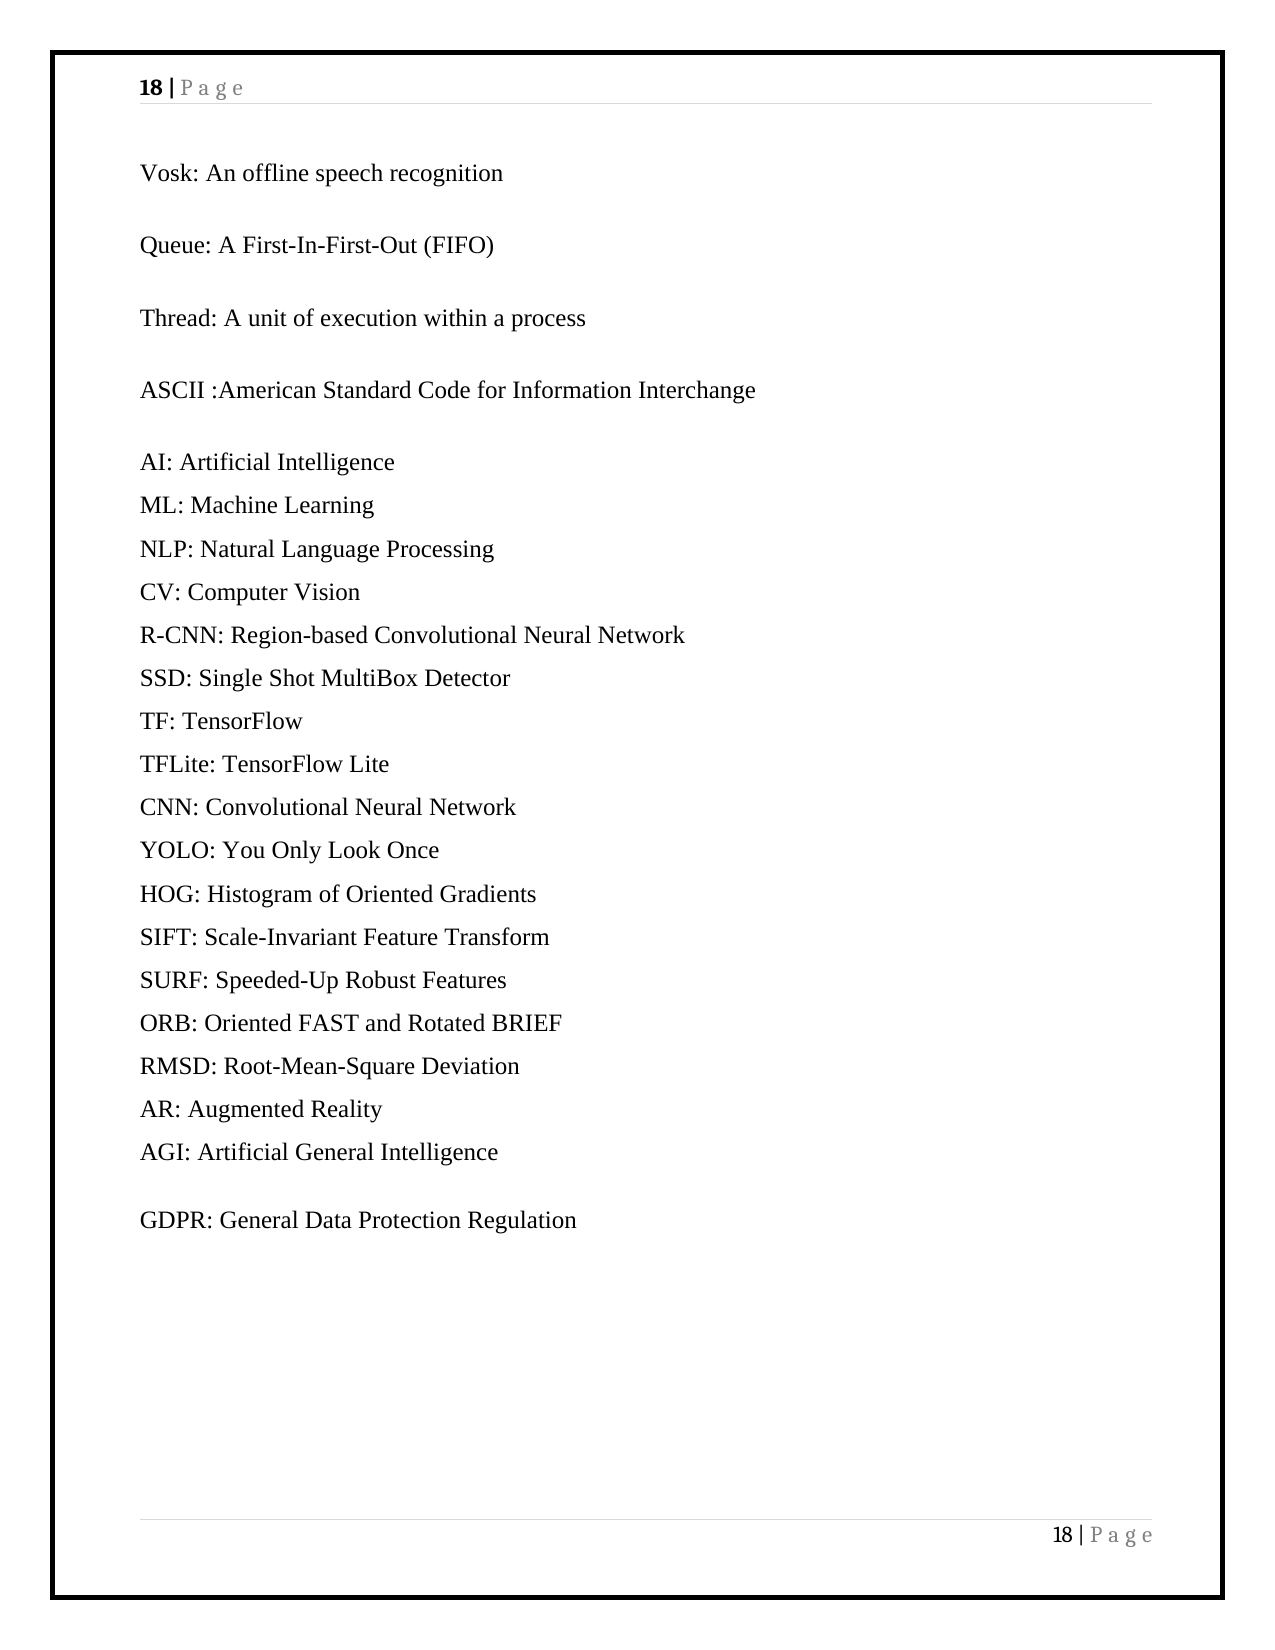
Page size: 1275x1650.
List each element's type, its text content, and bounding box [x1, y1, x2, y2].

text AI: Artificial Intelligence [139, 447, 1152, 476]
text ASCII :American Standard Code for Information Interchange [139, 375, 1152, 404]
text Thread: A unit of execution within a process [139, 303, 1152, 332]
text SURF: Speeded-Up Robust Features [139, 965, 1152, 994]
text Vosk: An offline speech recognition [139, 158, 1152, 187]
text ML: Machine Learning [139, 491, 1152, 519]
text AR: Augmented Reality [139, 1094, 1152, 1123]
text SSD: Single Shot MultiBox Detector [139, 663, 1152, 692]
text YOLO: You Only Look Once [139, 836, 1152, 864]
text CNN: Convolutional Neural Network [139, 792, 1152, 821]
text Queue: A First-In-First-Out (FIFO) [139, 231, 1152, 259]
text TF: TensorFlow [139, 706, 1152, 735]
text SIFT: Scale-Invariant Feature Transform [139, 922, 1152, 951]
text NLP: Natural Language Processing [139, 534, 1152, 562]
text AGI: Artificial General Intelligence [139, 1137, 1152, 1166]
text GDPR: General Data Protection Regulation [139, 1206, 1152, 1234]
text ORB: Oriented FAST and Rotated BRIEF [139, 1008, 1152, 1037]
text HOG: Histogram of Oriented Gradients [139, 879, 1152, 907]
text TFLite: TensorFlow Lite [139, 749, 1152, 778]
text CV: Computer Vision [139, 577, 1152, 606]
text RMSD: Root-Mean-Square Deviation [139, 1051, 1152, 1080]
text R-CNN: Region-based Convolutional Neural Network [139, 620, 1152, 649]
